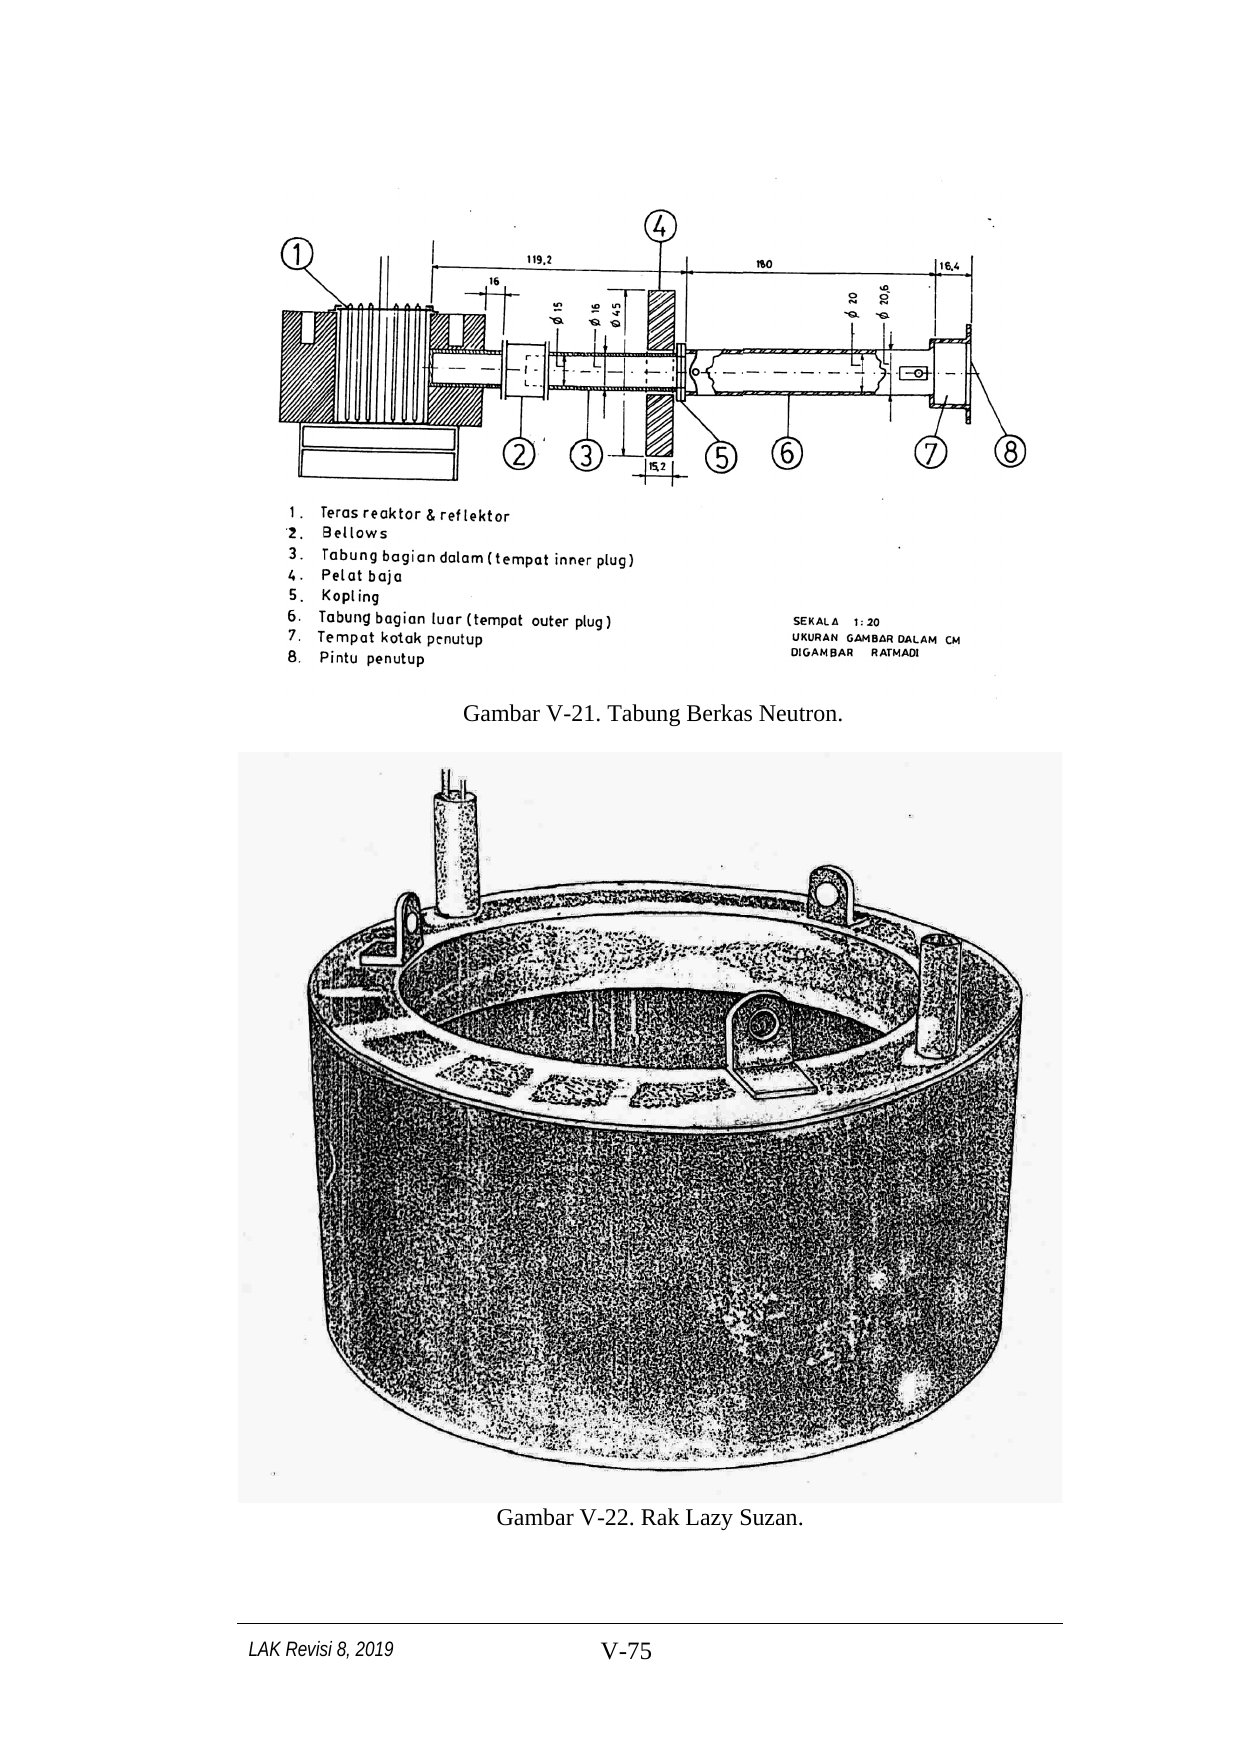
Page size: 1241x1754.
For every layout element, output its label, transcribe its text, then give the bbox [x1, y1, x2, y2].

text Gambar V-21. Tabung Berkas Neutron. [237, 699, 1063, 726]
text Gambar V-22. Rak Lazy Suzan. [237, 1503, 1063, 1530]
